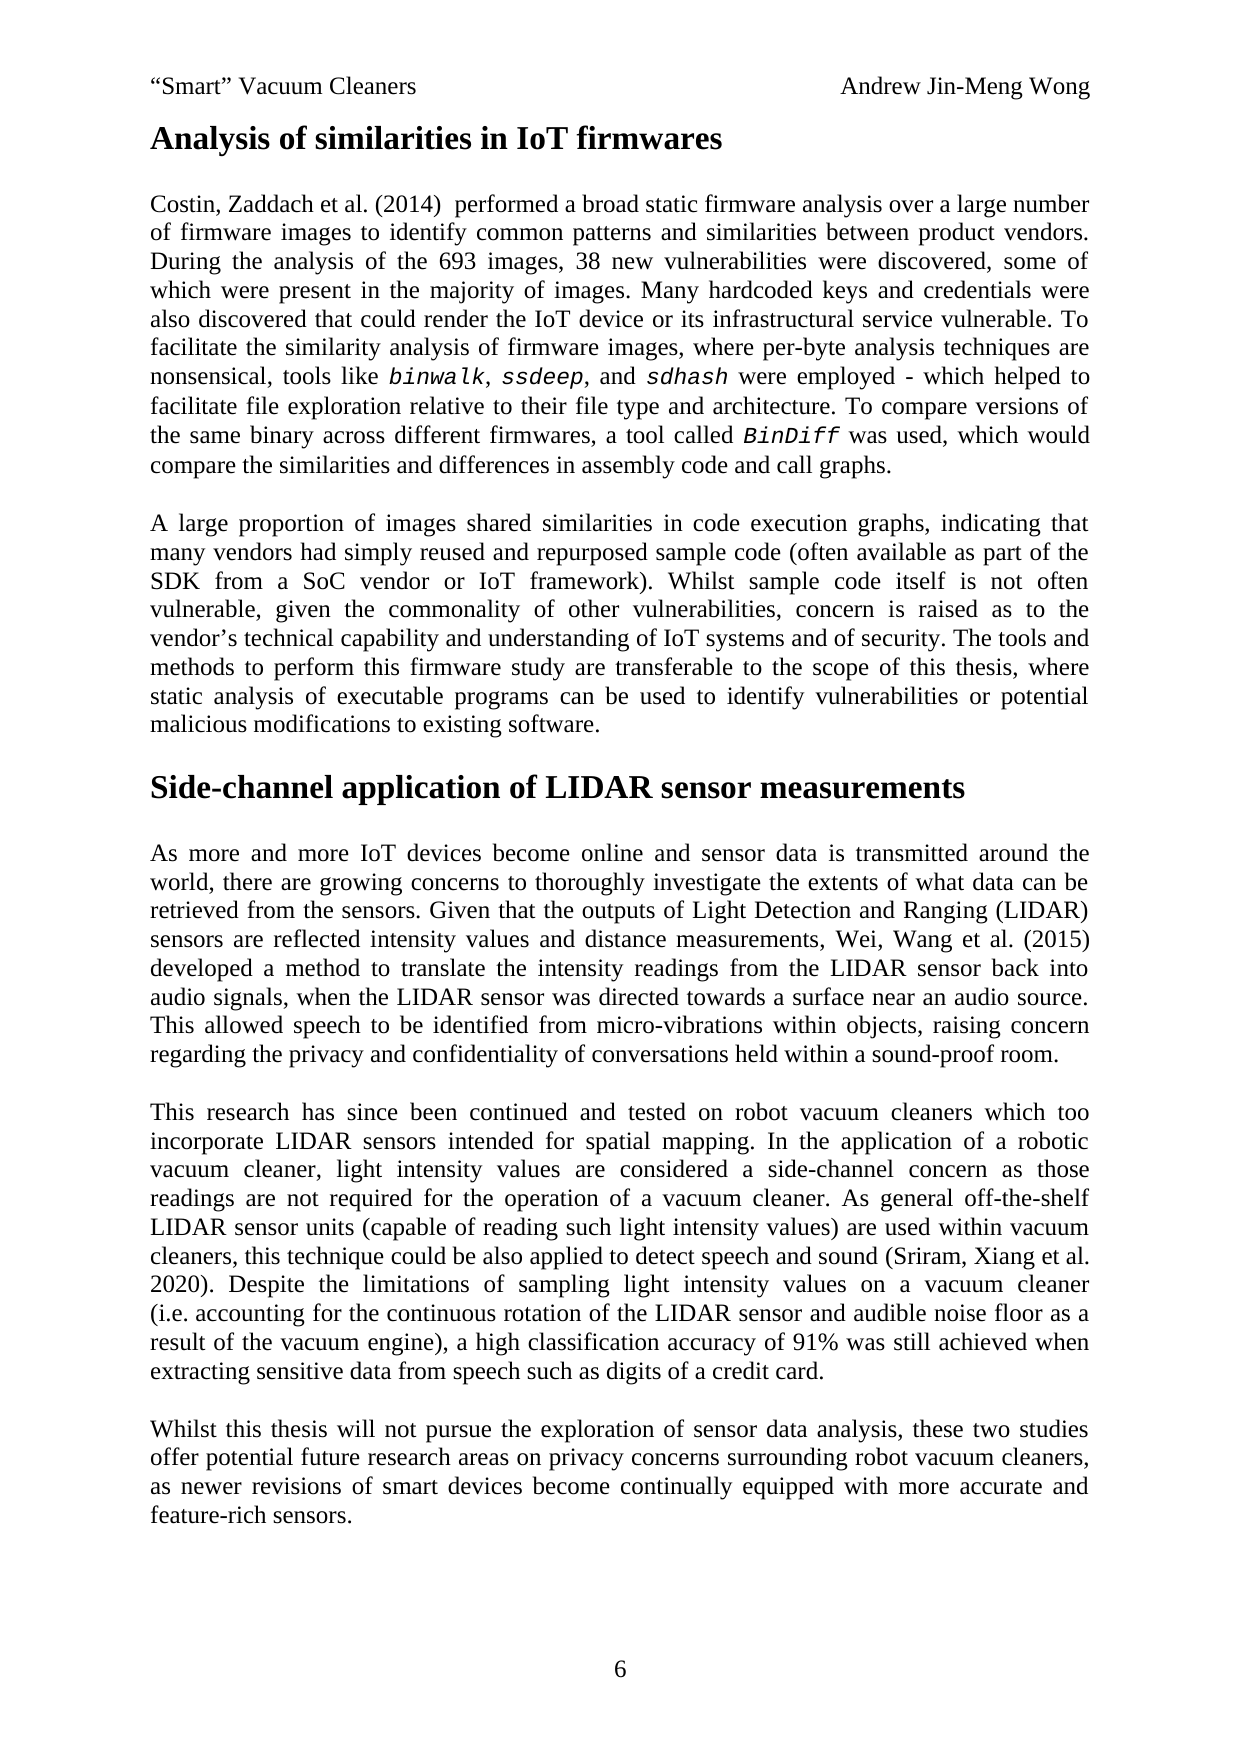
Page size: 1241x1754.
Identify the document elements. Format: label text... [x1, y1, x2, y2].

text As more and more IoT devices become online and sensor data is transmitted around the world, there are growing concerns to thoroughly investigate the extents of what data can be retrieved from the sensors. Given that the outputs of Light Detection and Ranging (LIDAR) sensors are reflected intensity values and distance measurements, Wei, Wang et al. (2015) developed a method to translate the intensity readings from the LIDAR sensor back into audio signals, when the LIDAR sensor was directed towards a surface near an audio source. This allowed speech to be identified from micro-vibrations within objects, raising concern regarding the privacy and confidentiality of conversations held within a sound-proof room. [150, 838, 1090, 1068]
text Costin, Zaddach et al. (2014) performed a broad static firmware analysis over a large number of firmware images to identify common patterns and similarities between product vendors. During the analysis of the 693 images, 38 new vulnerabilities were discovered, some of which were present in the majority of images. Many hardcoded keys and credentials were also discovered that could render the IoT device or its infrastructural service vulnerable. To facilitate the similarity analysis of firmware images, where per-byte analysis techniques are nonsensical, tools like binwalk, ssdeep, and sdhash were employed - which helped to facilitate file exploration relative to their file type and architecture. To compare versions of the same binary across different firmwares, a tool called BinDiff was used, which would compare the similarities and differences in assembly code and call graphs. [150, 189, 1090, 479]
text This research has since been continued and tested on robot vacuum cleaners which too incorporate LIDAR sensors intended for spatial mapping. In the application of a robotic vacuum cleaner, light intensity values are considered a side-channel concern as those readings are not required for the operation of a vacuum cleaner. As general off-the-shelf LIDAR sensor units (capable of reading such light intensity values) are used within vacuum cleaners, this technique could be also applied to detect speech and sound (Sriram, Xiang et al. 2020). Despite the limitations of sampling light intensity values on a vacuum cleaner (i.e. accounting for the continuous rotation of the LIDAR sensor and audible noise floor as a result of the vacuum engine), a high classification accuracy of 91% was still achieved when extracting sensitive data from speech such as digits of a credit card. [150, 1097, 1090, 1384]
subtitle Analysis of similarities in IoT firmwares [150, 118, 1090, 156]
text Whilst this thesis will not pursue the exploration of sensor data analysis, these two studies offer potential future research areas on privacy concerns surrounding robot vacuum cleaners, as newer revisions of smart devices become continually equipped with more accurate and feature-rich sensors. [150, 1414, 1090, 1529]
text A large proportion of images shared similarities in code execution graphs, indicating that many vendors had simply reused and repurposed sample code (often available as part of the SDK from a SoC vendor or IoT framework). Whilst sample code itself is not often vulnerable, given the commonality of other vulnerabilities, concern is raised as to the vendor’s technical capability and understanding of IoT systems and of security. The tools and methods to perform this firmware study are transferable to the scope of this thesis, where static analysis of executable programs can be used to identify vulnerabilities or potential malicious modifications to existing software. [150, 508, 1090, 738]
subtitle Side-channel application of LIDAR sensor measurements [150, 767, 1090, 806]
